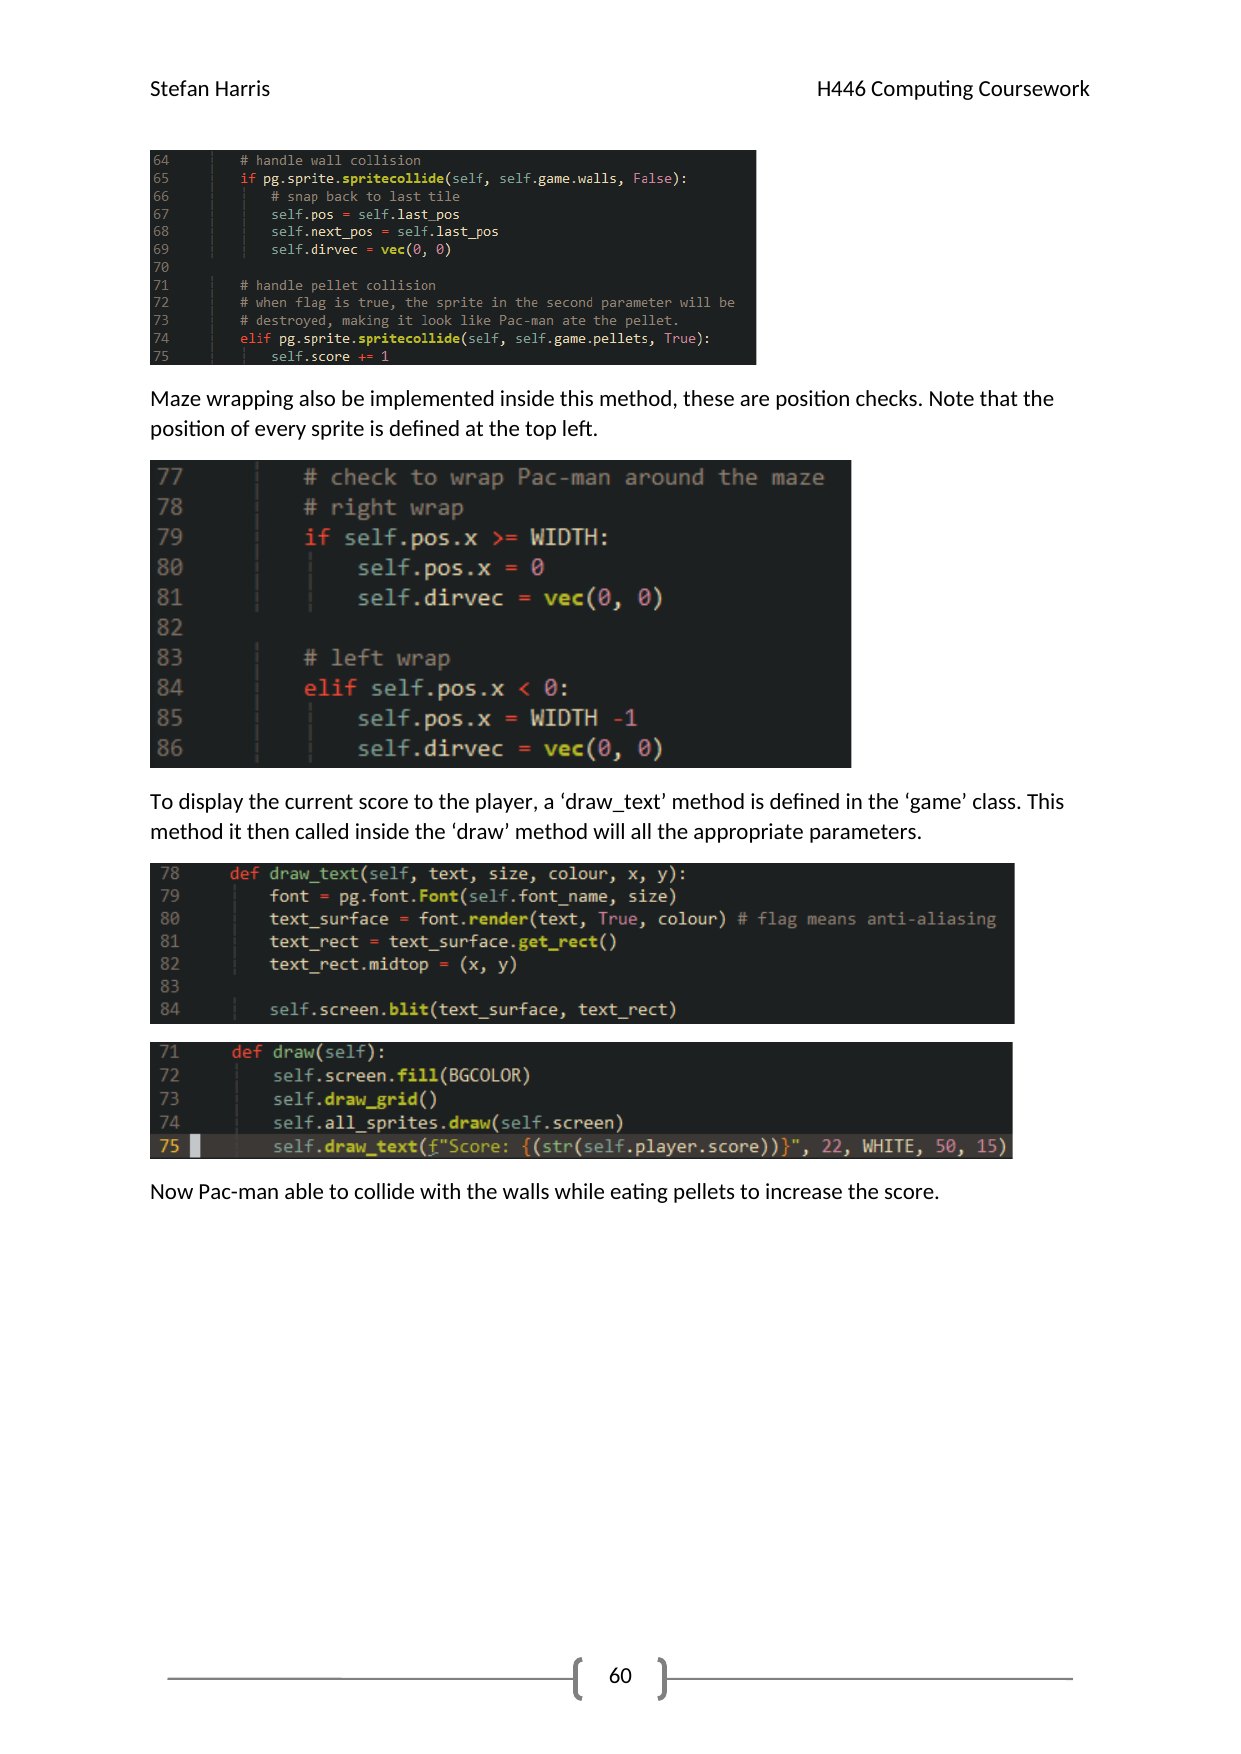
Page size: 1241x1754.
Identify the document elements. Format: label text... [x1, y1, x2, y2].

picture [150, 460, 852, 768]
text Now Pac-man able to collide with the walls while eating pellets to increase the score. [150, 1177, 1090, 1205]
picture [150, 1042, 1013, 1159]
text Maze wrapping also be implemented inside this method, these are position checks. Note that the position of every sprite is defined at the top left. [150, 384, 1090, 442]
text To display the current score to the player, a ‘draw_text’ method is defined in the ‘game’ class. This method it then called inside the ‘draw’ method will all the appropriate parameters. [150, 787, 1090, 845]
picture [150, 150, 757, 365]
picture [150, 863, 1015, 1024]
